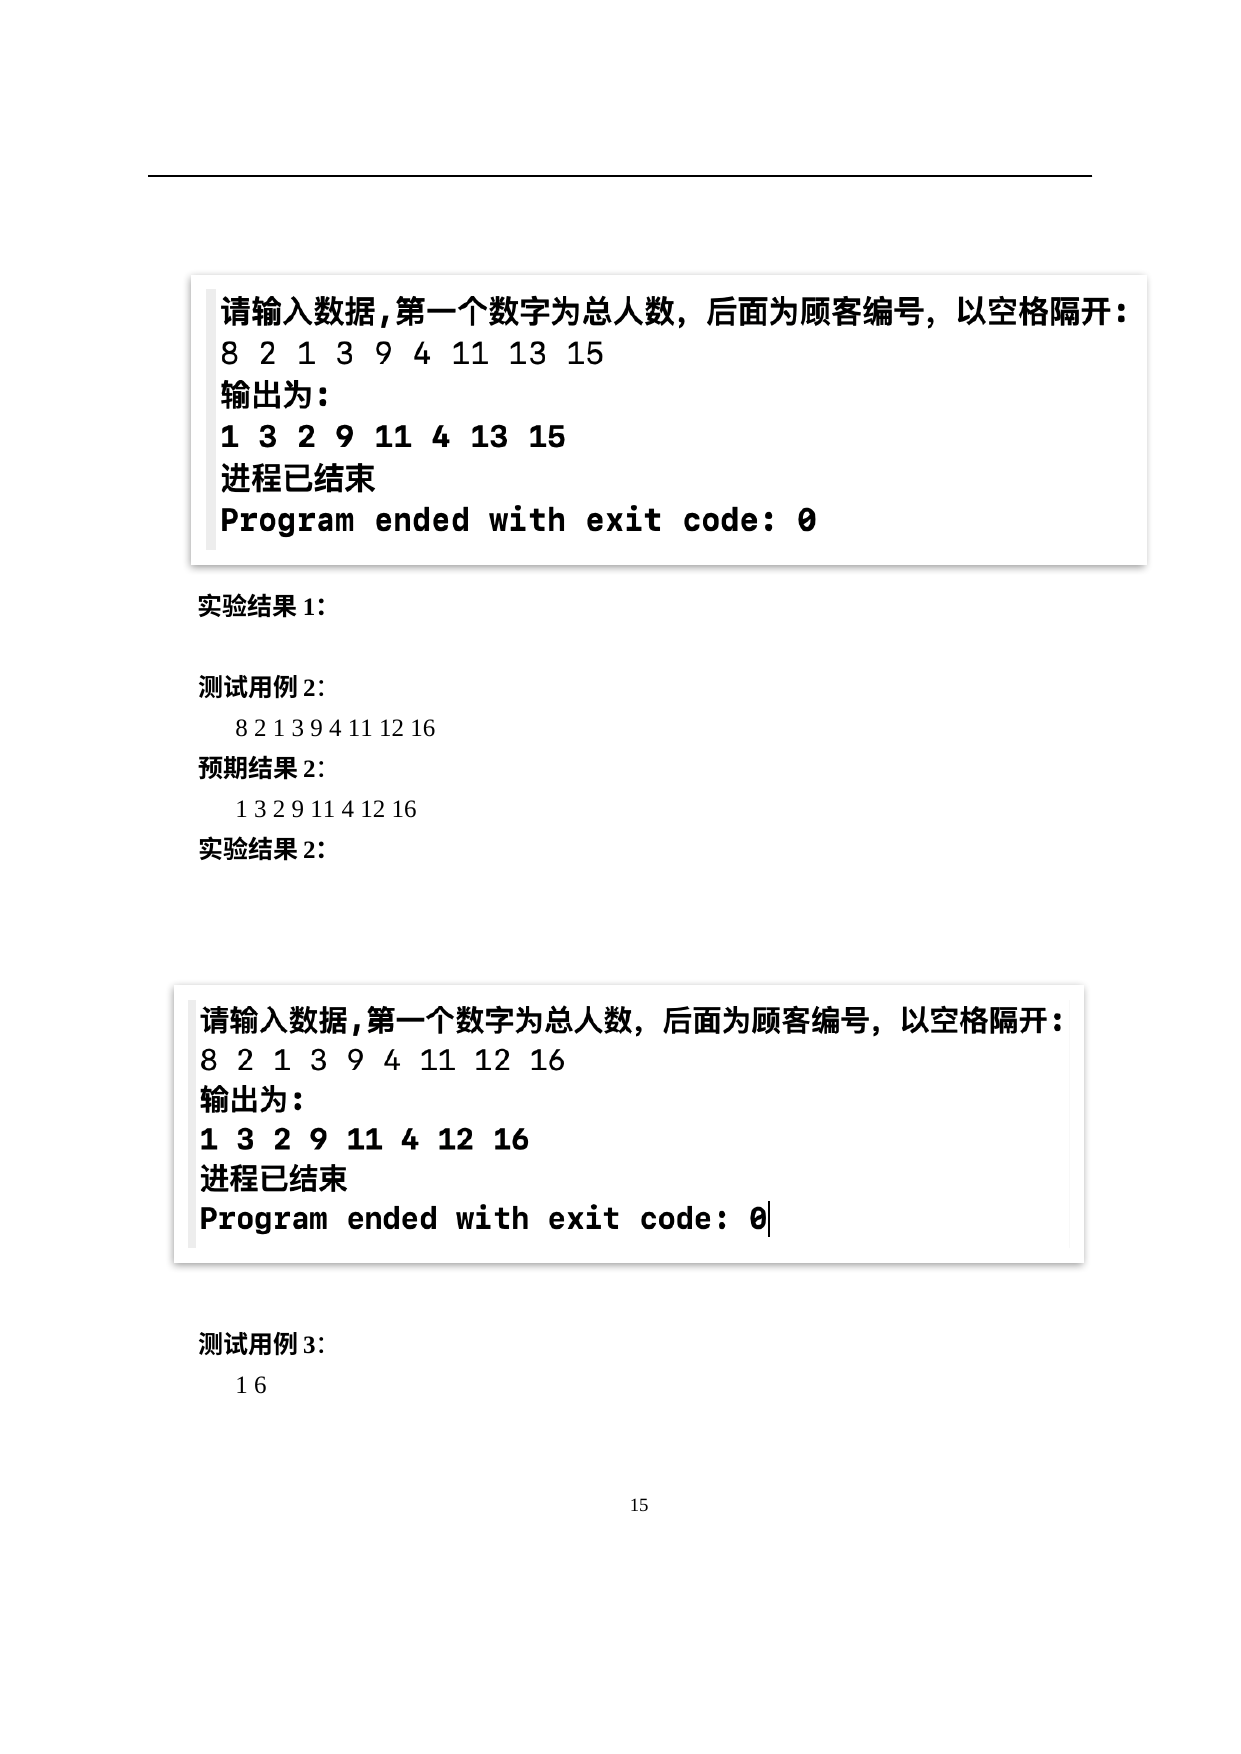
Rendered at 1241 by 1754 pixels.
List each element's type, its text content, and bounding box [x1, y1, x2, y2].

picture [196, 1000, 1070, 1248]
text 实验结果2： [148, 830, 1092, 866]
text 1 6 [148, 1370, 1092, 1399]
text 1 3 2 9 11 4 12 16 [185, 794, 1092, 823]
text 测试用例3： [148, 1325, 1092, 1361]
text 测试用例2： [148, 667, 1092, 704]
picture [216, 289, 1132, 550]
text 8 2 1 3 9 4 11 12 16 [148, 713, 1092, 741]
text 预期结果2： [148, 749, 1092, 785]
